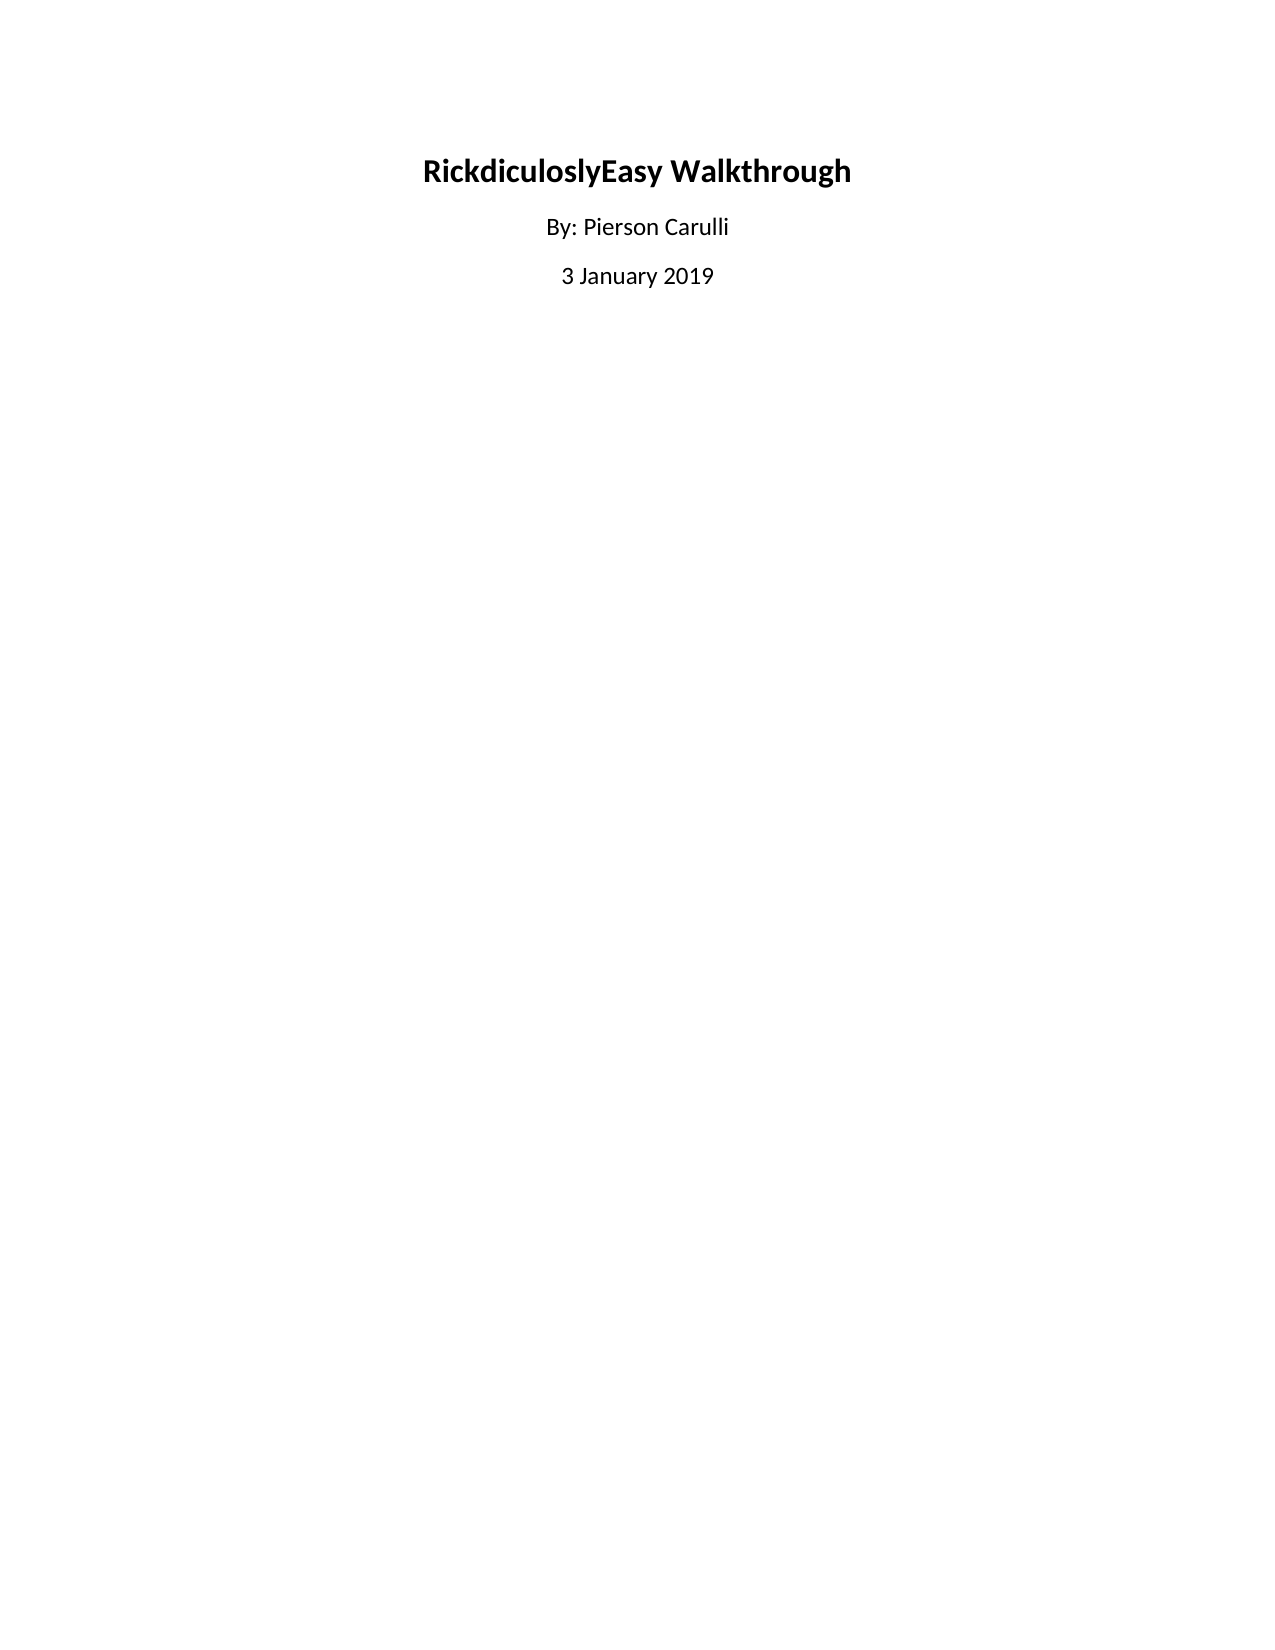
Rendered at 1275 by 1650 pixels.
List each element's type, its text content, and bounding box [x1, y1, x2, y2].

text By: Pierson Carulli [150, 211, 1125, 241]
text RickdiculoslyEasy Walkthrough [150, 150, 1125, 191]
text 3 January 2019 [150, 260, 1125, 291]
